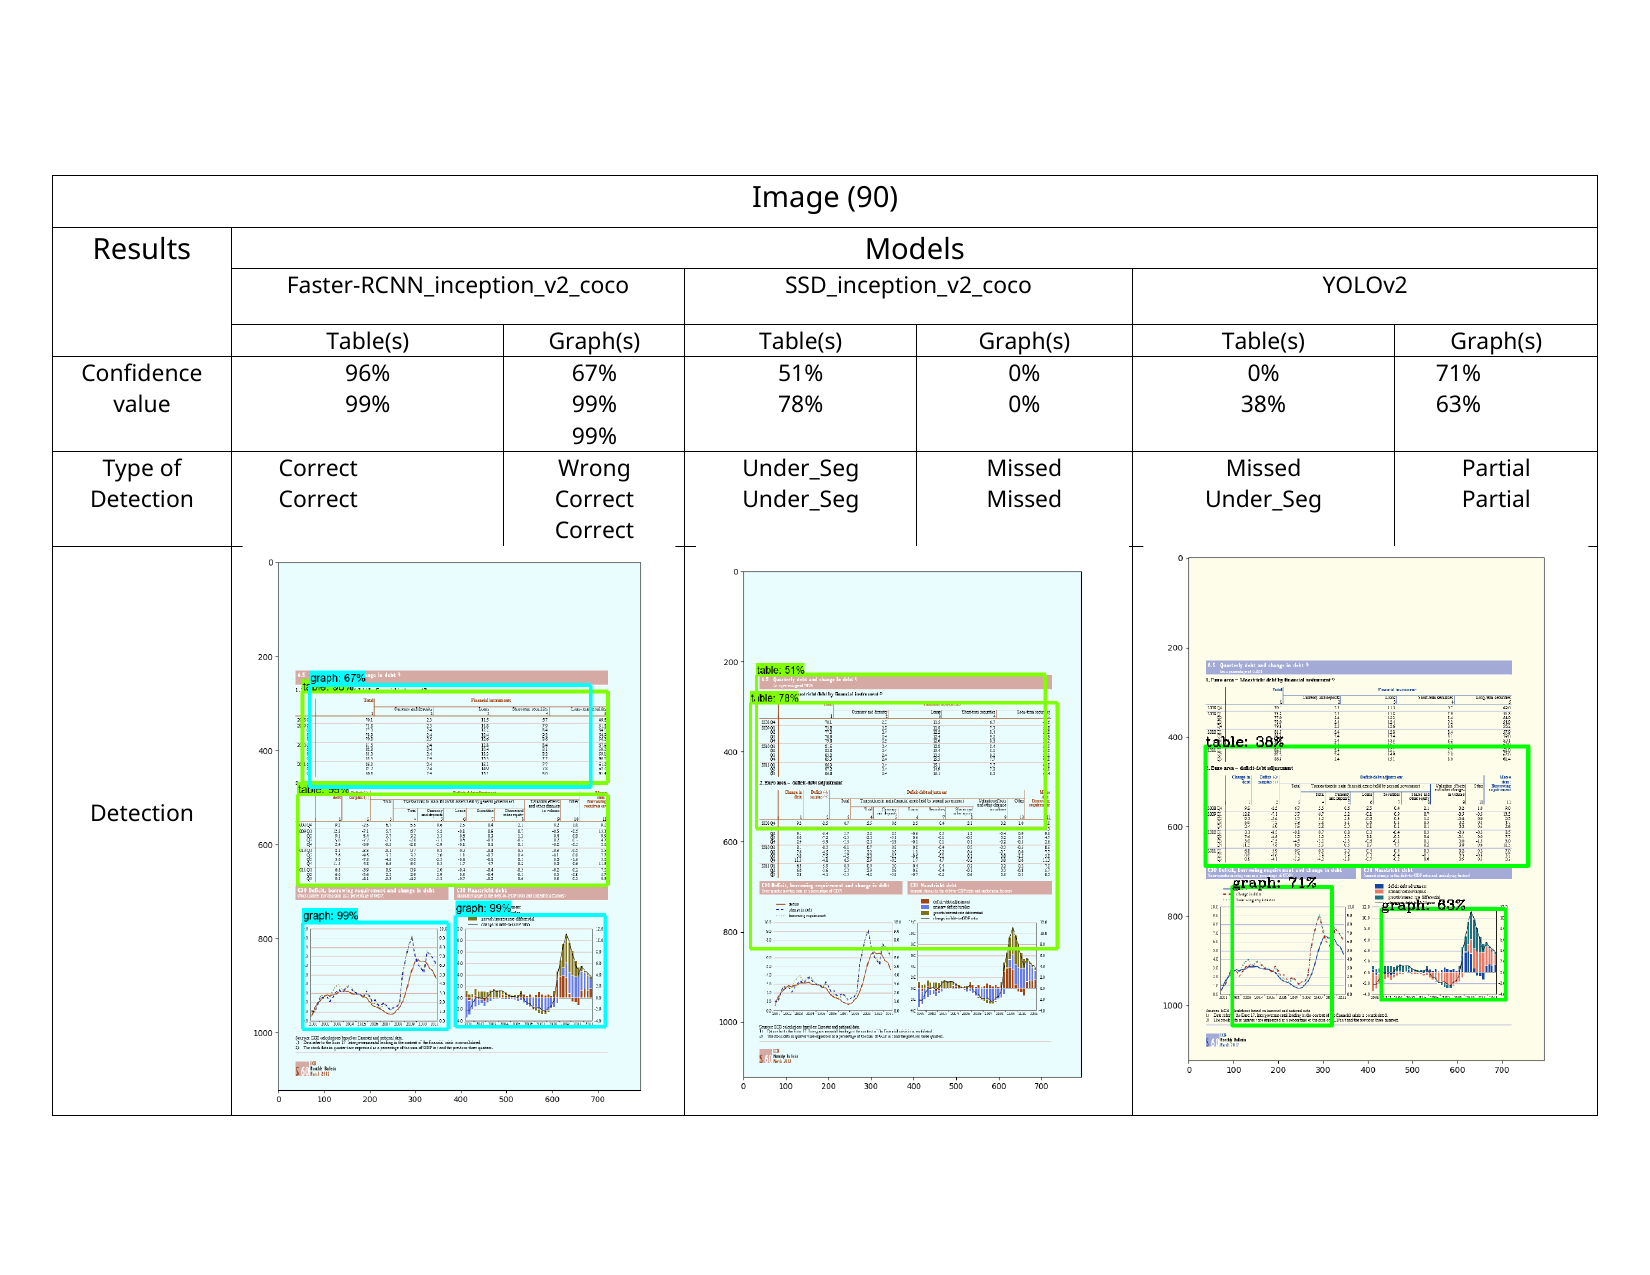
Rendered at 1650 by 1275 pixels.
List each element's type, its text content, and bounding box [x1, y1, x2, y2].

table_cell SSD_inception_v2_coco [685, 269, 1132, 324]
table_cell Graph(s) [504, 325, 684, 356]
table_cell Under_Seg Under_Seg [685, 452, 916, 546]
table_cell Models [232, 228, 1597, 268]
table_cell Graph(s) [917, 325, 1132, 356]
table_cell 0% 0% [917, 357, 1132, 451]
table_header Image (90) [53, 176, 1597, 227]
table_cell Graph(s) [1395, 325, 1597, 356]
table_cell Partial Partial [1395, 452, 1597, 546]
table_cell Detection [53, 547, 231, 1115]
table_cell [53, 268, 231, 356]
table_cell Results [53, 228, 231, 268]
table_cell Wrong Correct Correct [504, 452, 684, 546]
table_cell 96% 99% [232, 357, 503, 451]
table_cell YOLOv2 [1133, 269, 1597, 324]
table_cell Table(s) [685, 325, 916, 356]
table_cell Type of Detection [53, 452, 231, 546]
table_cell Table(s) [1133, 325, 1394, 356]
table_cell Faster-RCNN_inception_v2_coco [232, 269, 684, 324]
picture [1143, 546, 1589, 1082]
picture [242, 546, 676, 1102]
table_cell Confidence value [53, 357, 231, 451]
table_cell 71% 63% [1395, 357, 1597, 451]
table_cell [685, 547, 1132, 1115]
table_cell [232, 547, 684, 1115]
table_cell 67% 99% 99% [504, 357, 684, 451]
table_cell Missed Missed [917, 452, 1132, 546]
table_cell Table(s) [232, 325, 503, 356]
table_cell 51% 78% [685, 357, 916, 451]
table_cell 0% 38% [1133, 357, 1394, 451]
table_cell Correct Correct [232, 452, 503, 546]
table_cell [1133, 547, 1597, 1115]
picture [696, 546, 1129, 1102]
table_cell Missed Under_Seg [1133, 452, 1394, 546]
